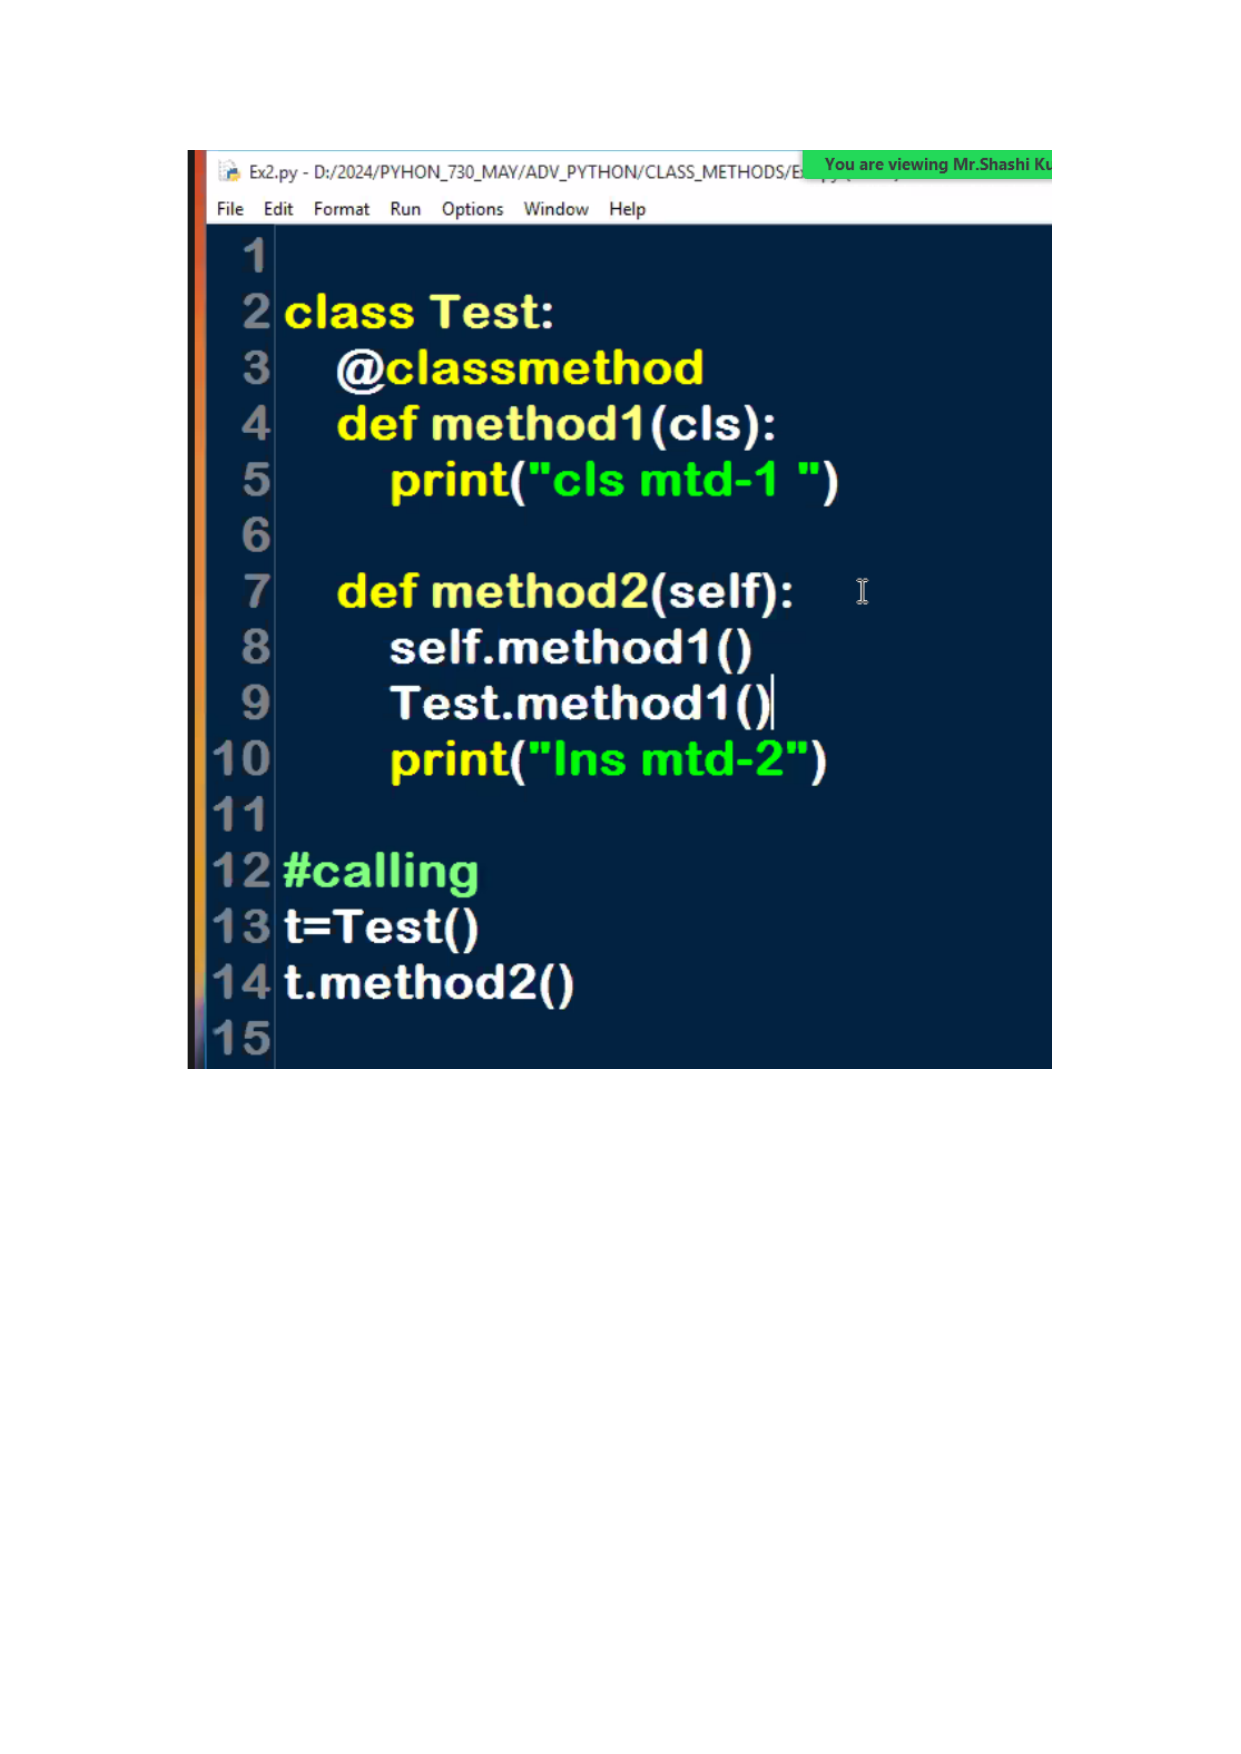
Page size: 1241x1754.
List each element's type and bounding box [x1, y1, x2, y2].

picture [187, 150, 1052, 1069]
